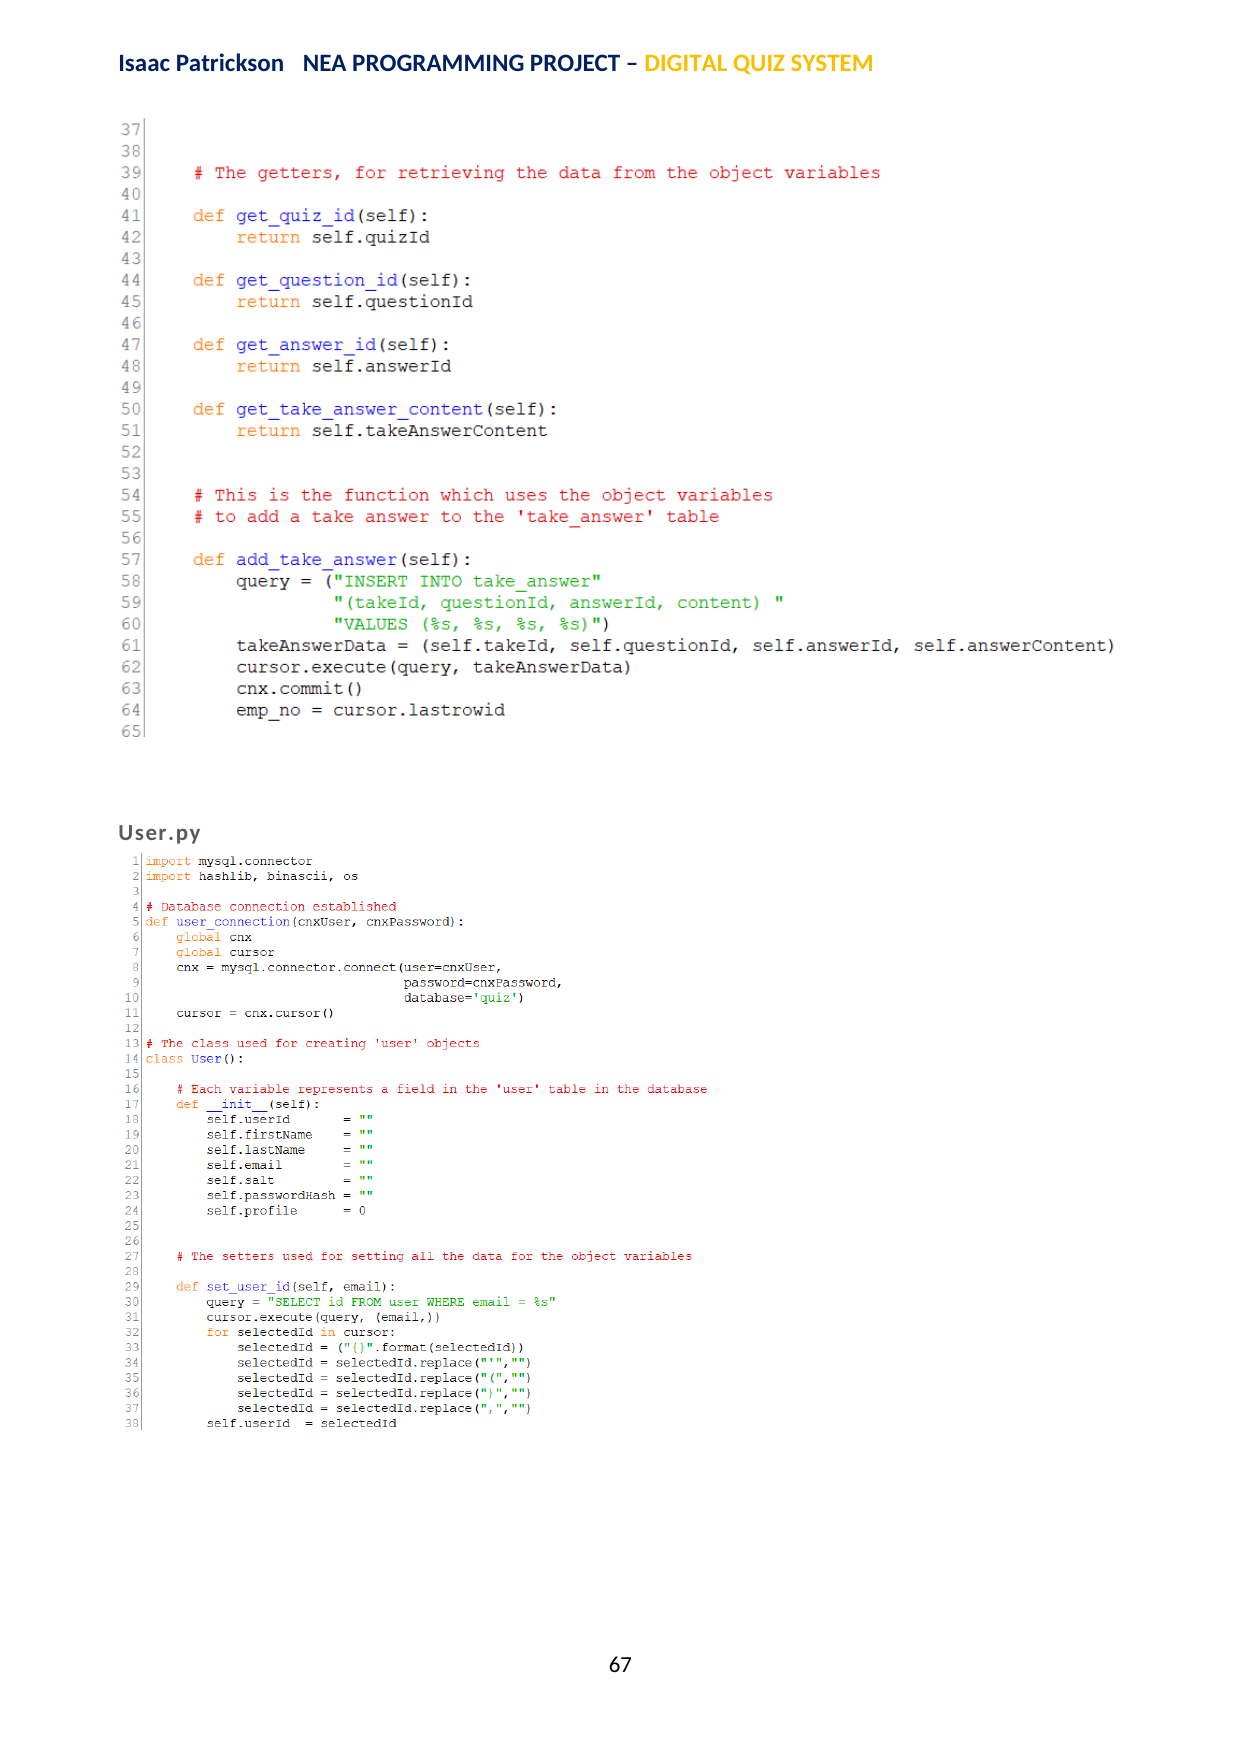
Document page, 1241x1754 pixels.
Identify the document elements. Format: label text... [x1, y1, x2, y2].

subtitle User.py [118, 818, 1122, 846]
picture [118, 853, 1123, 1430]
picture [118, 118, 1123, 737]
